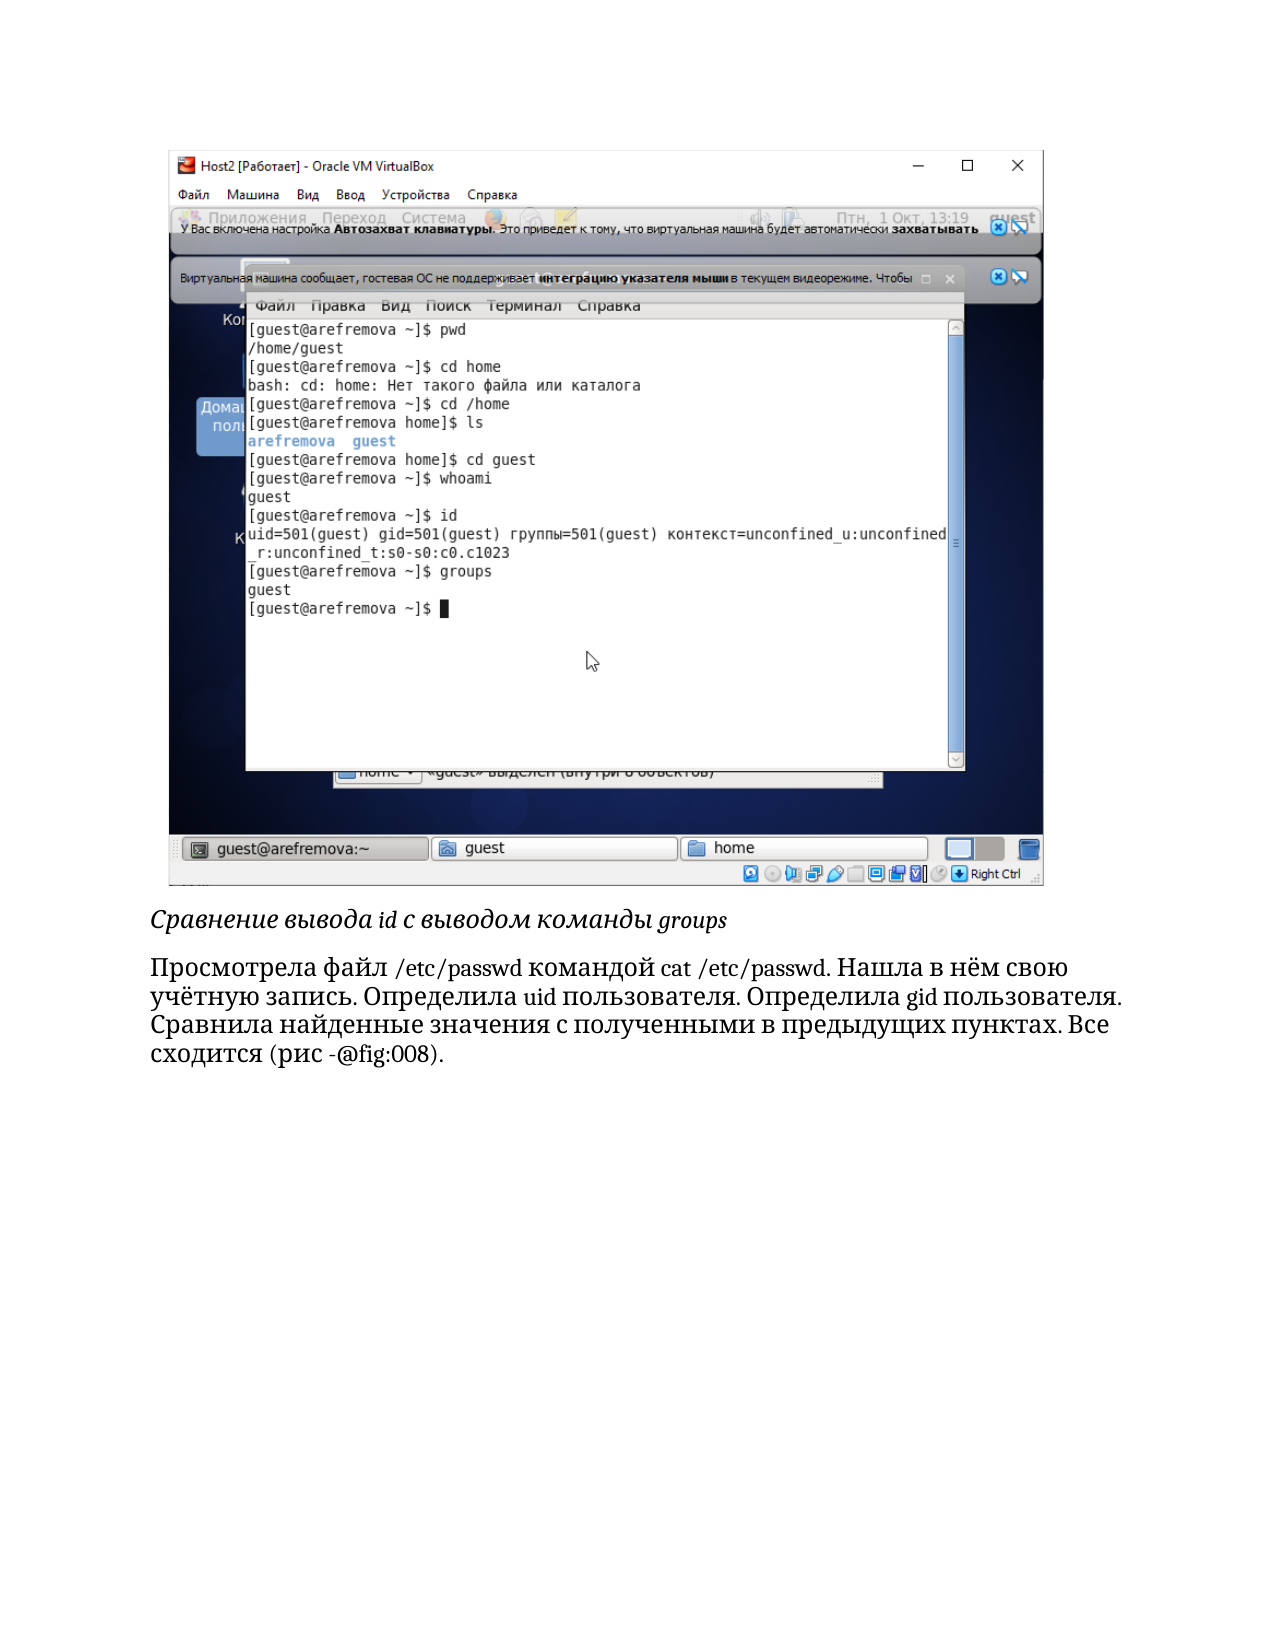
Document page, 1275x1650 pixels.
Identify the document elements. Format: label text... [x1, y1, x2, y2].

text Сравнение вывода id с выводом команды groups [150, 906, 1125, 935]
picture [168, 150, 1044, 886]
text Просмотрела файл /etc/passwd командой cat /etc/passwd. Нашла в нём свою учётную запись. Определила uid пользователя. Определила gid пользователя. Сравнила найденные значения с полученными в предыдущих пунктах. Все сходится (рис -@fig:008). [150, 954, 1125, 1069]
